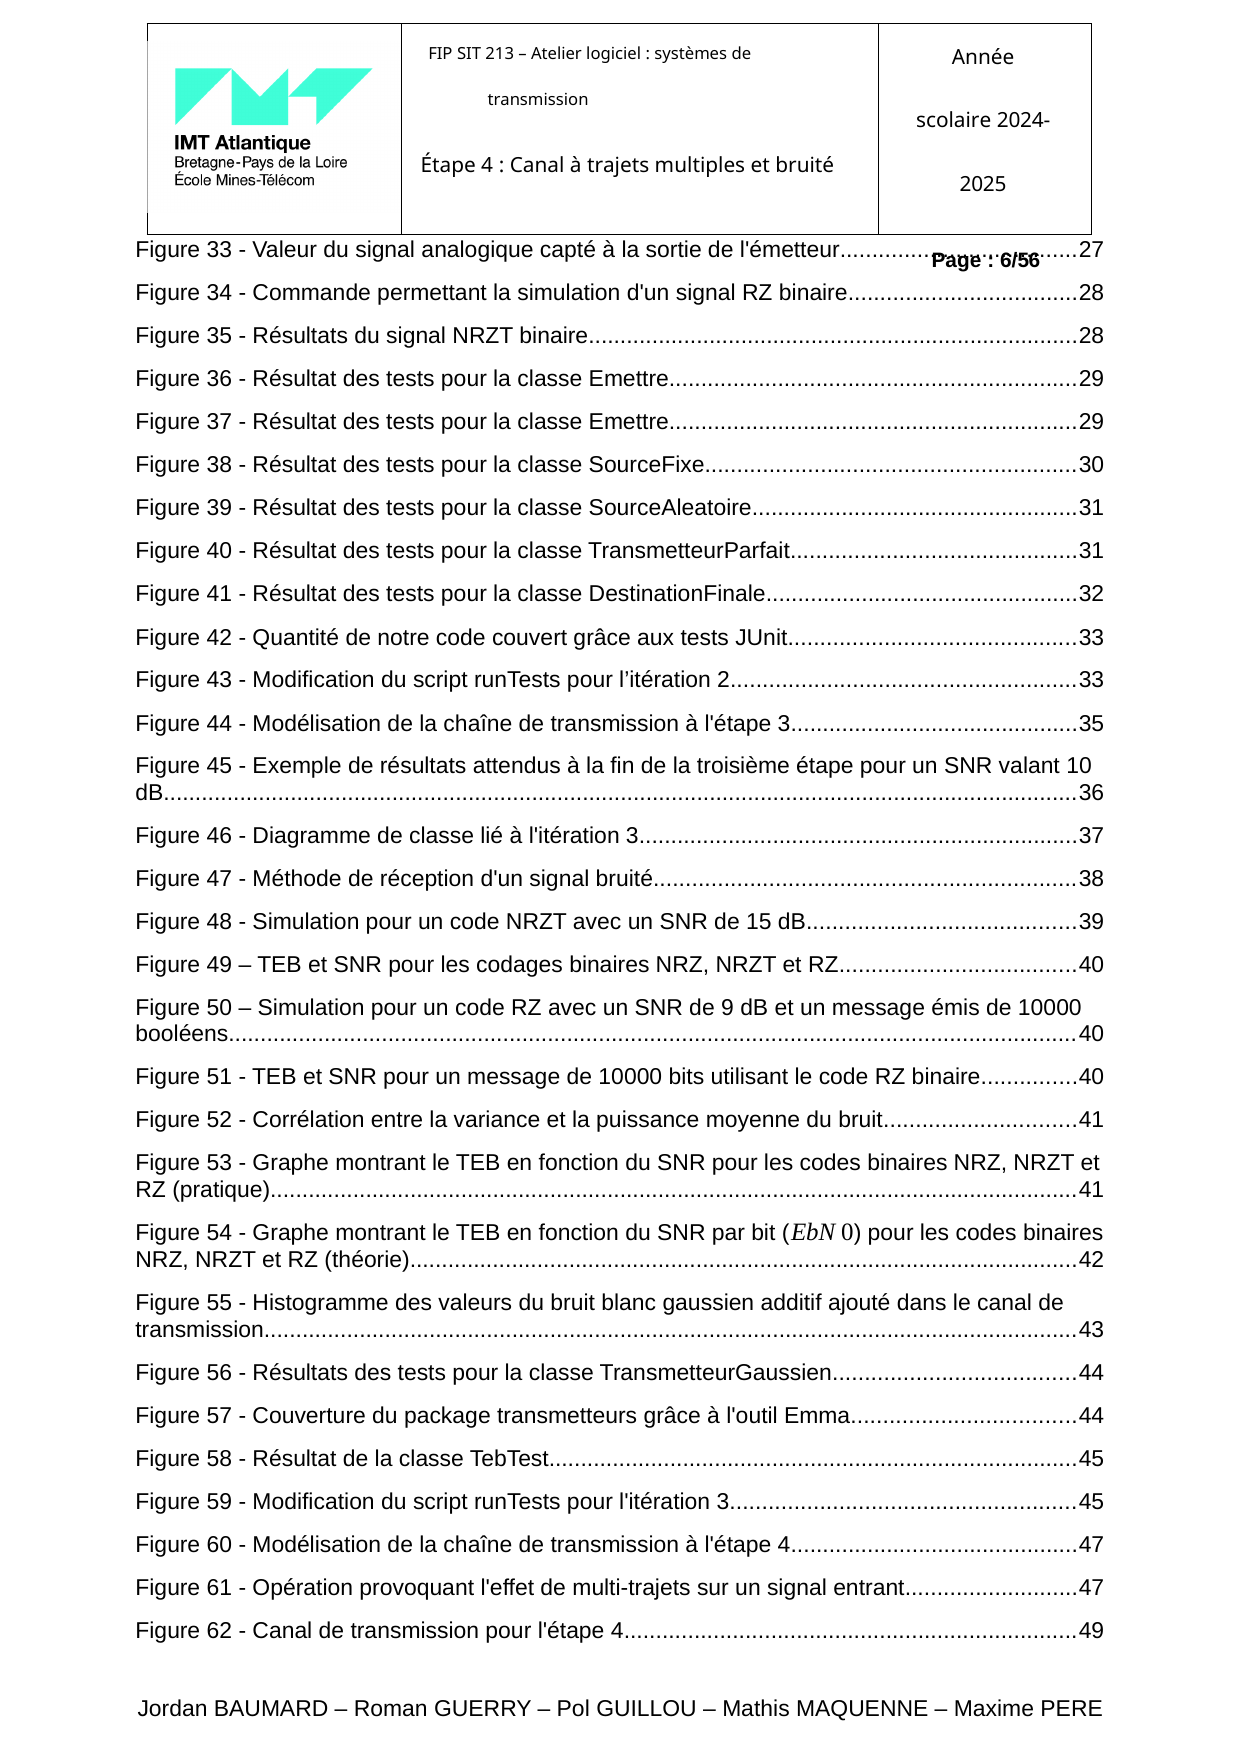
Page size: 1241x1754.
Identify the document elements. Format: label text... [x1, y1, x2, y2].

text Figure 40 - Résultat des tests pour la classe TransmetteurParfait 31 [135, 537, 1105, 564]
text Figure 53 - Graphe montrant le TEB en fonction du SNR pour les codes binaires NRZ, NRZT et RZ (pratique) 41 [135, 1149, 1105, 1202]
text Figure 52 - Corrélation entre la variance et la puissance moyenne du bruit 41 [135, 1106, 1105, 1133]
text Figure 35 - Résultats du signal NRZT binaire 28 [135, 322, 1105, 349]
text Figure 34 - Commande permettant la simulation d'un signal RZ binaire 28 [135, 279, 1105, 306]
text Figure 48 - Simulation pour un code NRZT avec un SNR de 15 dB 39 [135, 908, 1105, 934]
text Figure 59 - Modification du script runTests pour l'itération 3 45 [135, 1488, 1105, 1514]
text Figure 45 - Exemple de résultats attendus à la fin de la troisième étape pour un SNR valant 10 dB 36 [135, 752, 1105, 805]
text Figure 58 - Résultat de la classe TebTest 45 [135, 1445, 1105, 1471]
text Figure 37 - Résultat des tests pour la classe Emettre 29 [135, 408, 1105, 435]
text Figure 42 - Quantité de notre code couvert grâce aux tests JUnit 33 [135, 623, 1105, 650]
text Figure 41 - Résultat des tests pour la classe DestinationFinale 32 [135, 580, 1105, 607]
text Figure 33 - Valeur du signal analogique capté à la sortie de l'émetteur 27 [135, 236, 1105, 263]
picture [147, 41, 401, 213]
text Figure 60 - Modélisation de la chaîne de transmission à l'étape 4 47 [135, 1531, 1105, 1557]
text Figure 57 - Couverture du package transmetteurs grâce à l'outil Emma 44 [135, 1402, 1105, 1428]
text Figure 44 - Modélisation de la chaîne de transmission à l'étape 3 35 [135, 709, 1105, 736]
text Figure 49 – TEB et SNR pour les codages binaires NRZ, NRZT et RZ 40 [135, 951, 1105, 977]
text Figure 51 - TEB et SNR pour un message de 10000 bits utilisant le code RZ binaire 40 [135, 1063, 1105, 1090]
text Figure 36 - Résultat des tests pour la classe Emettre 29 [135, 365, 1105, 392]
text Figure 39 - Résultat des tests pour la classe SourceAleatoire 31 [135, 494, 1105, 521]
text Figure 54 - Graphe montrant le TEB en fonction du SNR par bit () pour les codes binaires NRZ, NRZT et RZ (théorie) 42 [135, 1219, 1105, 1273]
text Figure 56 - Résultats des tests pour la classe TransmetteurGaussien 44 [135, 1359, 1105, 1385]
text Figure 47 - Méthode de réception d'un signal bruité 38 [135, 865, 1105, 891]
text Figure 61 - Opération provoquant l'effet de multi-trajets sur un signal entrant 47 [135, 1574, 1105, 1600]
text Figure 38 - Résultat des tests pour la classe SourceFixe 30 [135, 451, 1105, 478]
text Figure 62 - Canal de transmission pour l'étape 4 49 [135, 1617, 1105, 1643]
text Figure 55 - Histogramme des valeurs du bruit blanc gaussien additif ajouté dans le canal de transmission 43 [135, 1289, 1105, 1342]
text Figure 50 – Simulation pour un code RZ avec un SNR de 9 dB et un message émis de 10000 booléens 40 [135, 994, 1105, 1047]
text Figure 43 - Modification du script runTests pour l’itération 2 33 [135, 666, 1105, 693]
text Figure 46 - Diagramme de classe lié à l'itération 3 37 [135, 822, 1105, 848]
